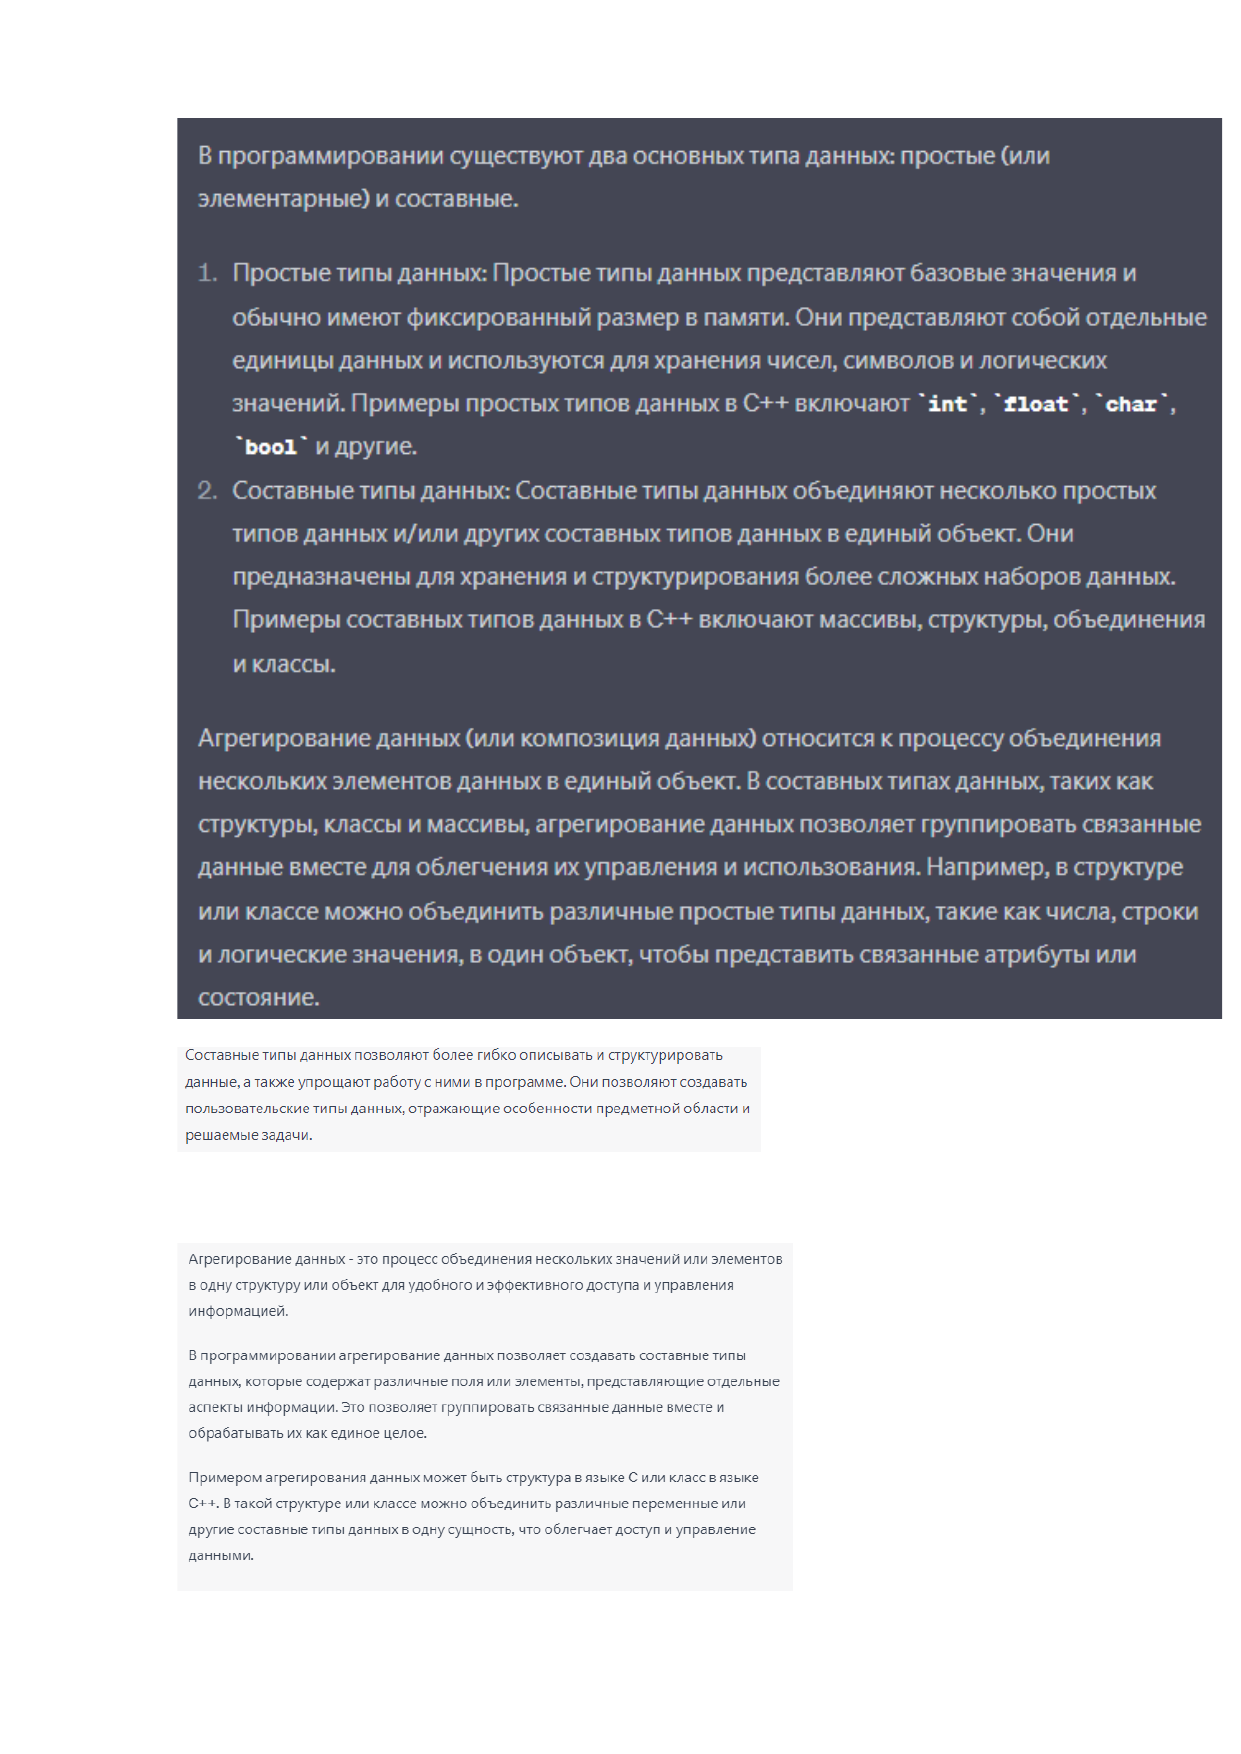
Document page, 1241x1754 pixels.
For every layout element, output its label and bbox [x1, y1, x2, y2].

picture [177, 1243, 793, 1591]
picture [177, 1047, 761, 1152]
picture [177, 118, 1223, 1019]
